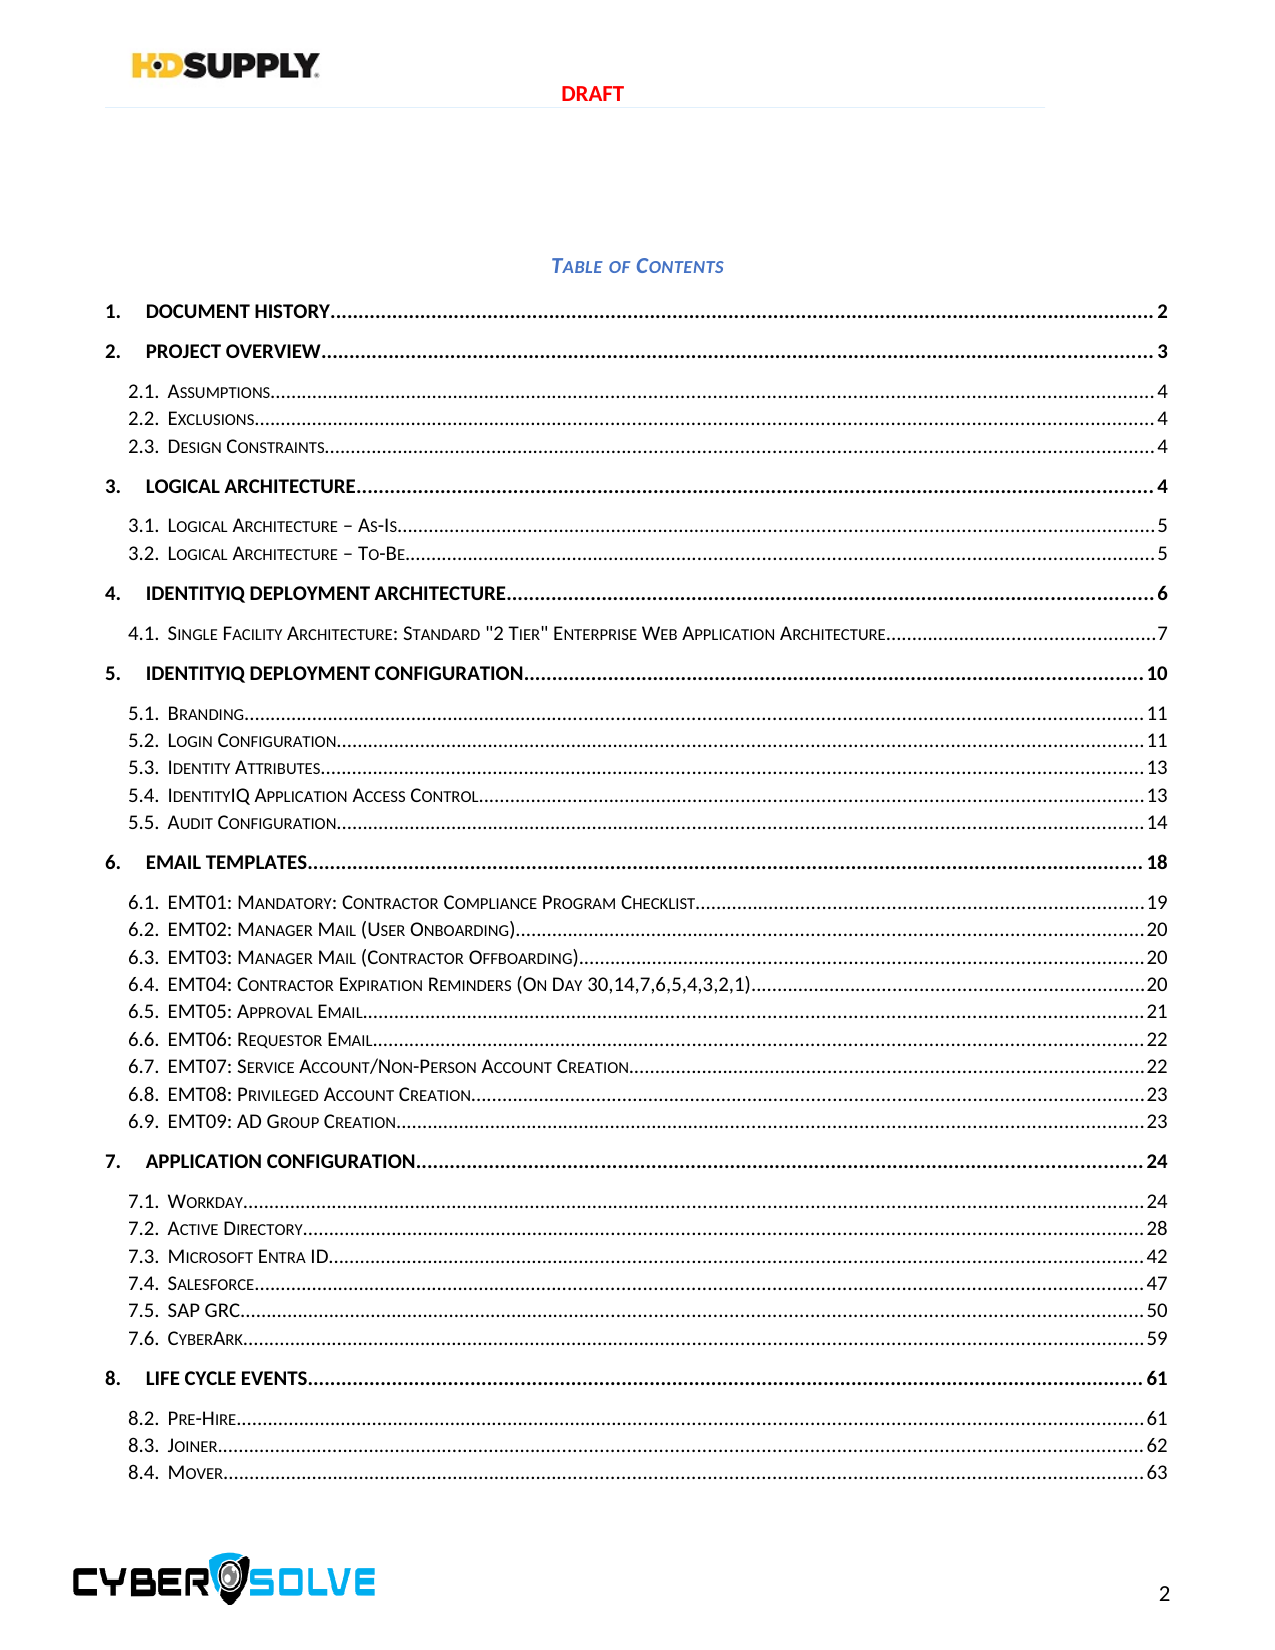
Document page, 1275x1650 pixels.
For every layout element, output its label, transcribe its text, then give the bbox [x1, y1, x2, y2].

text 8.2. Pre-Hire 61 [128, 1405, 1170, 1430]
text 8. Life Cycle Events 61 [105, 1365, 1170, 1390]
text 7.3. Microsoft Entra ID 42 [128, 1243, 1170, 1268]
text 8.3. Joiner 62 [128, 1432, 1170, 1458]
text 7.1. Workday 24 [128, 1188, 1170, 1213]
text 1. Document History 2 [105, 298, 1170, 324]
text 3.2. Logical Architecture – To-Be 5 [128, 540, 1170, 566]
text 6.9. EMT09: AD Group Creation 23 [128, 1108, 1170, 1134]
text 2.1. Assumptions 4 [128, 378, 1170, 403]
text 8.4. Mover 63 [128, 1459, 1170, 1485]
text 6.2. EMT02: Manager Mail (User Onboarding) 20 [128, 916, 1170, 942]
text 6.6. EMT06: Requestor Email 22 [128, 1026, 1170, 1051]
text 6. Email Templates 18 [105, 849, 1170, 874]
text 6.1. EMT01: Mandatory: Contractor Compliance Program Checklist 19 [128, 889, 1170, 914]
text 4.1. Single Facility Architecture: Standard "2 Tier" Enterprise Web Application Architecture 7 [128, 620, 1170, 645]
text 6.5. EMT05: Approval Email 21 [128, 999, 1170, 1024]
text 6.4. EMT04: Contractor Expiration Reminders (On Day 30,14,7,6,5,4,3,2,1) 20 [128, 971, 1170, 997]
text 7.6. CyberArk 59 [128, 1325, 1170, 1350]
text 7.4. Salesforce 47 [128, 1270, 1170, 1296]
text 3. Logical Architecture 4 [105, 473, 1170, 498]
text 6.3. EMT03: Manager Mail (Contractor Offboarding) 20 [128, 944, 1170, 969]
text 4. IdentityIQ Deployment Architecture 6 [105, 580, 1170, 605]
text 5.2. Login Configuration 11 [128, 727, 1170, 752]
text 7. Application Configuration 24 [105, 1148, 1170, 1173]
text 2.2. Exclusions 4 [128, 406, 1170, 431]
text 5. IdentityIQ Deployment Configuration 10 [105, 660, 1170, 685]
text 5.1. Branding 11 [128, 700, 1170, 725]
text 7.5. SAP GRC 50 [128, 1298, 1170, 1323]
text 7.2. Active Directory 28 [128, 1215, 1170, 1241]
text 5.3. Identity Attributes 13 [128, 754, 1170, 780]
text 6.7. EMT07: Service Account/Non-Person Account Creation 22 [128, 1053, 1170, 1079]
text 5.4. IdentityIQ Application Access Control 13 [128, 782, 1170, 807]
text 2. Project Overview 3 [105, 338, 1170, 364]
text Table of Contents [195, 251, 1080, 279]
picture [110, 30, 344, 102]
text 5.5. Audit Configuration 14 [128, 809, 1170, 835]
text 3.1. Logical Architecture – As-Is 5 [128, 513, 1170, 538]
text 6.8. EMT08: Privileged Account Creation 23 [128, 1081, 1170, 1106]
text 2.3. Design Constraints 4 [128, 433, 1170, 458]
